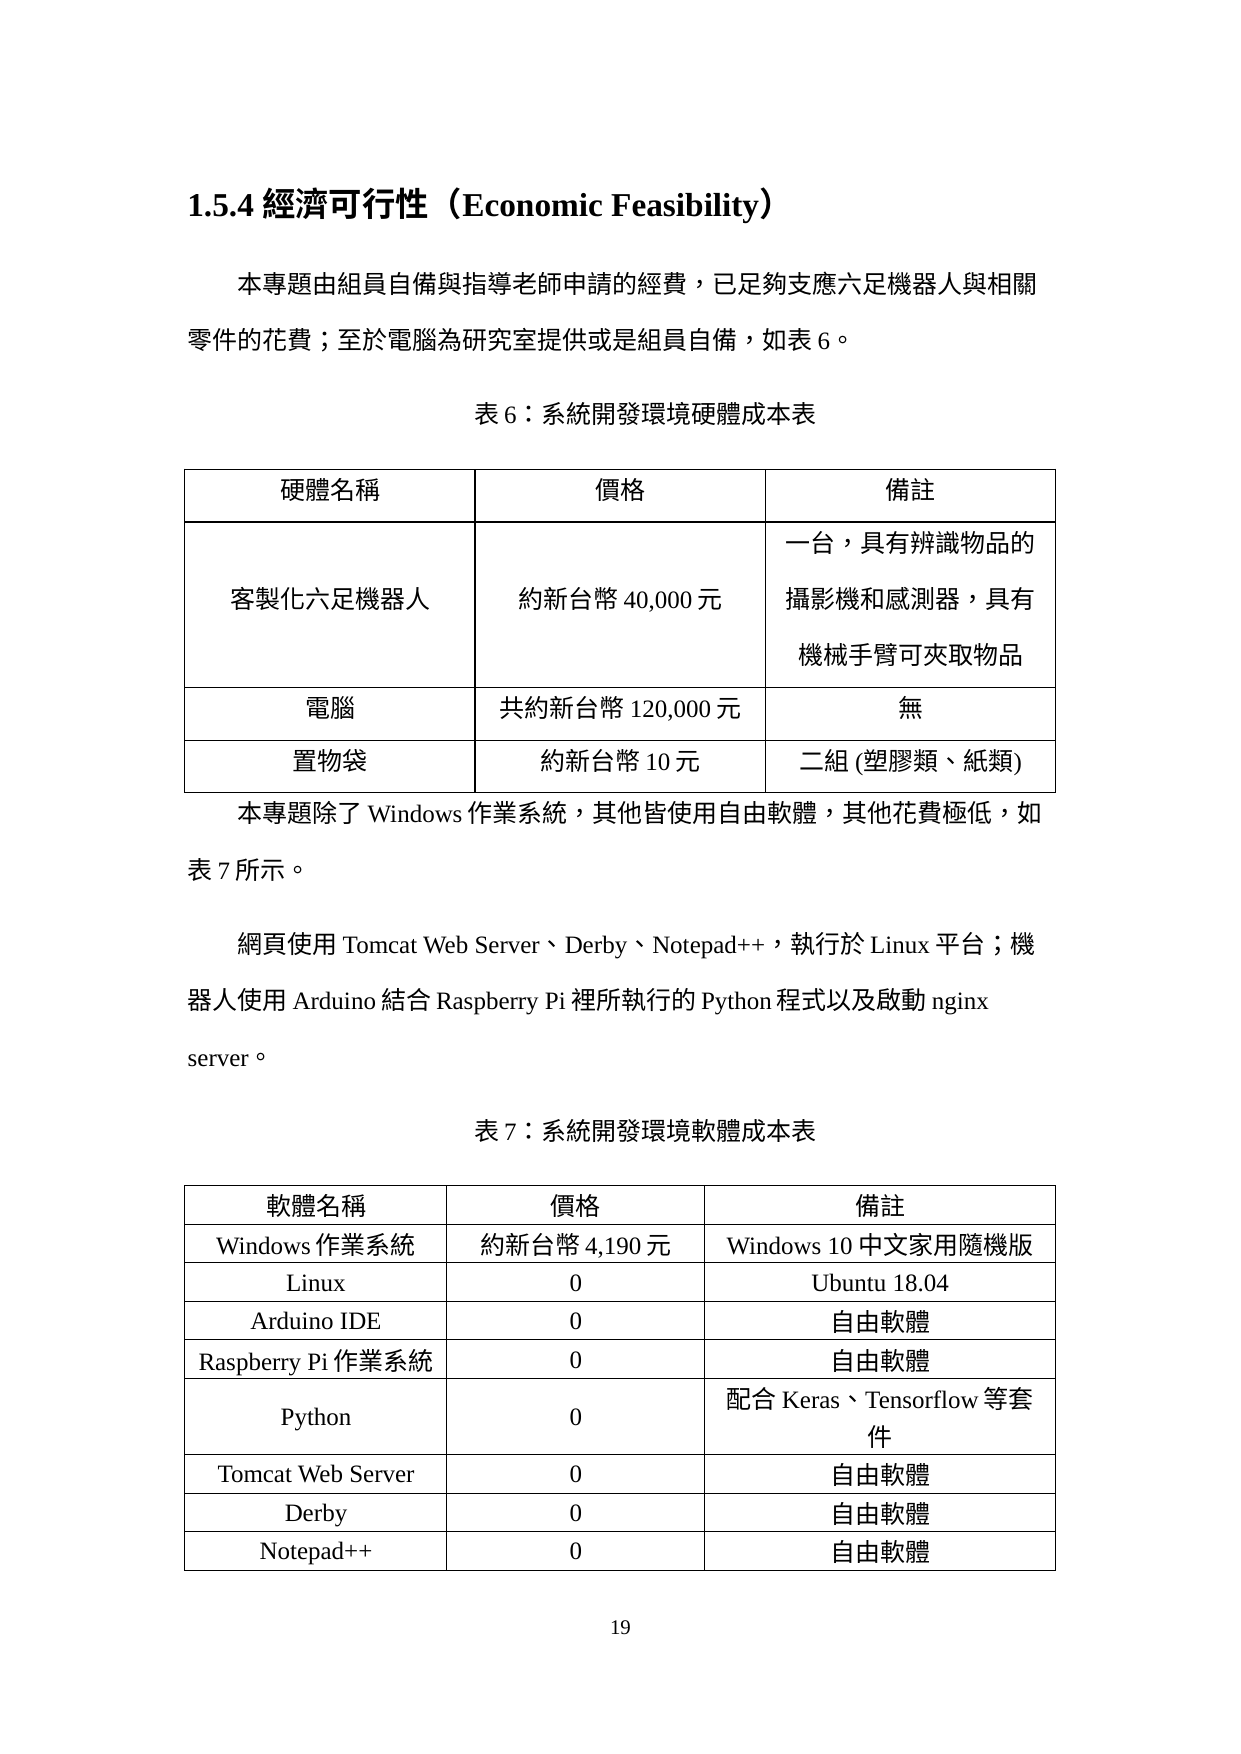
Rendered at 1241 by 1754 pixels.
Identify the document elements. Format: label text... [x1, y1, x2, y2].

table_cell 0 [447, 1532, 704, 1569]
table_cell Ubuntu 18.04 [705, 1263, 1055, 1301]
table_cell 無 [766, 688, 1055, 739]
table_cell Tomcat Web Server [185, 1455, 446, 1492]
text 網頁使用Tomcat Web Server、Derby、Notepad++，執行於Linux平台；機器人使用Arduino結合Raspberry Pi裡所執行的Python程式以及啟動nginx server。 [187, 924, 1053, 1074]
table_header 備註 [705, 1186, 1055, 1224]
table_cell 電腦 [185, 688, 474, 739]
table_cell 0 [447, 1340, 704, 1378]
table_cell 0 [447, 1302, 704, 1339]
text 表六：系統開發環境硬體成本表 [187, 394, 1053, 432]
table_cell Windows 10 中文家用隨機版 [705, 1225, 1055, 1262]
table_cell 0 [447, 1455, 704, 1492]
text 表七：系統開發環境軟體成本表 [187, 1111, 1053, 1148]
table_cell 0 [447, 1379, 704, 1454]
table_cell Derby [185, 1494, 446, 1531]
table_cell 約新台幣4,190元 [447, 1225, 704, 1262]
table_cell 約新台幣10元 [476, 741, 765, 792]
table_cell 配合Keras、Tensorflow等套件 [705, 1379, 1055, 1454]
table_header 硬體名稱 [185, 470, 474, 521]
table_cell Raspberry Pi作業系統 [185, 1340, 446, 1378]
table_cell 0 [447, 1263, 704, 1301]
table_header 價格 [476, 470, 765, 521]
table_header 價格 [447, 1186, 704, 1224]
table_cell 自由軟體 [705, 1340, 1055, 1378]
table_header 軟體名稱 [185, 1186, 446, 1224]
table_cell 約新台幣40,000元 [476, 523, 765, 687]
table_cell 客製化六足機器人 [185, 523, 474, 687]
table_cell 二組 (塑膠類、紙類) [766, 741, 1055, 792]
table_cell 自由軟體 [705, 1302, 1055, 1339]
table_cell 自由軟體 [705, 1532, 1055, 1569]
subtitle 1.5.4 經濟可行性（Economic Feasibility） [187, 164, 1053, 239]
table_cell Notepad++ [185, 1532, 446, 1569]
table_cell Arduino IDE [185, 1302, 446, 1339]
table_cell Linux [185, 1263, 446, 1301]
table_cell 共約新台幣120,000元 [476, 688, 765, 739]
table_header 備註 [766, 470, 1055, 521]
text 本專題除了Windows作業系統，其他皆使用自由軟體，其他花費極低，如表七所示。 [187, 793, 1053, 887]
table_cell 一台，具有辨識物品的攝影機和感測器，具有機械手臂可夾取物品 [766, 523, 1055, 687]
table_cell 置物袋 [185, 741, 474, 792]
table_cell 自由軟體 [705, 1455, 1055, 1492]
table_cell 自由軟體 [705, 1494, 1055, 1531]
table_cell Python [185, 1379, 446, 1454]
table_cell Windows作業系統 [185, 1225, 446, 1262]
table_cell 0 [447, 1494, 704, 1531]
text 本專題由組員自備與指導老師申請的經費，已足夠支應六足機器人與相關零件的花費；至於電腦為研究室提供或是組員自備，如表六。 [187, 263, 1053, 357]
